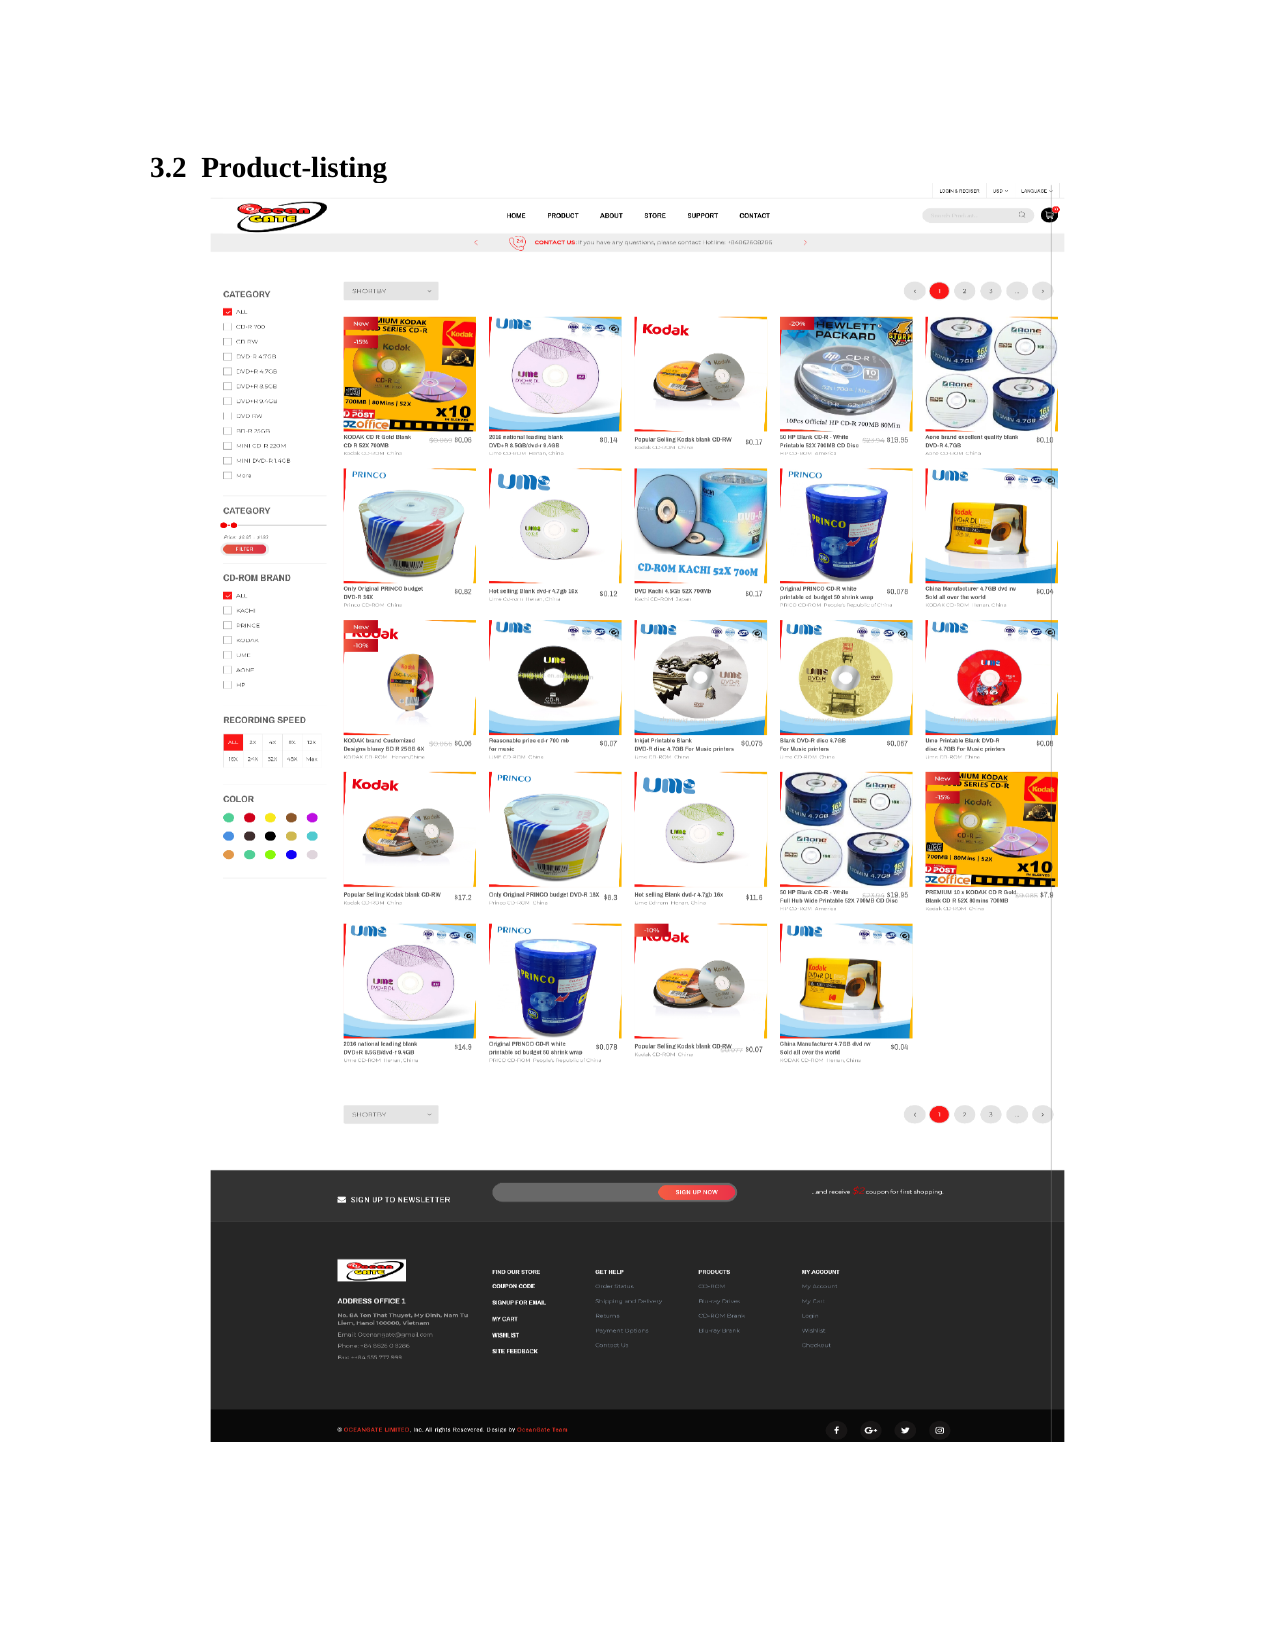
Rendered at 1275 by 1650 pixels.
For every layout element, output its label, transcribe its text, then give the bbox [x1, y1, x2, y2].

picture [210, 183, 1065, 1442]
text 3.2 Product-listing [150, 150, 1125, 183]
